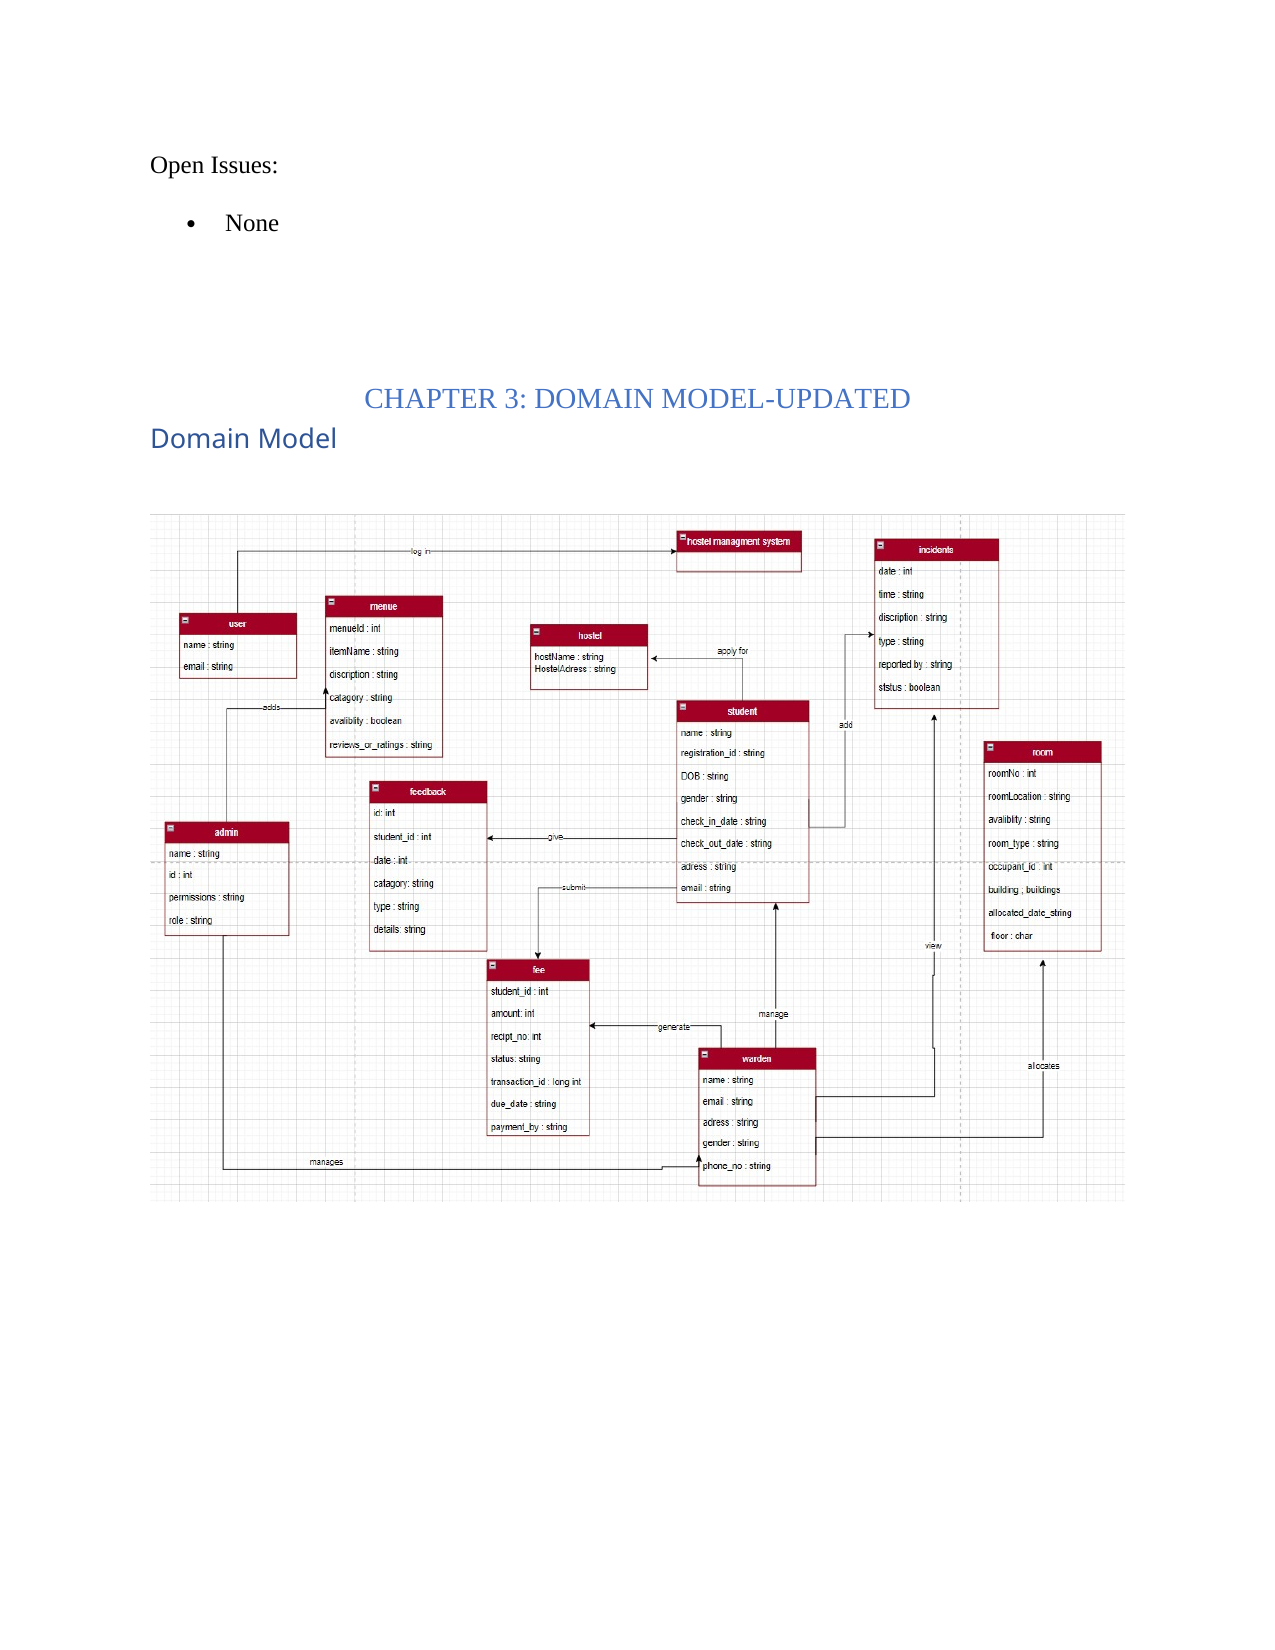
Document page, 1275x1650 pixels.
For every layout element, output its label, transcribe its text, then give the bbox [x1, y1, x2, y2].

subtitle CHAPTER 3: DOMAIN MODEL-UPDATED [150, 382, 1125, 415]
text Open Issues: [150, 150, 1125, 179]
list None [187, 208, 1125, 237]
subtitle Domain Model [150, 419, 1125, 456]
picture [150, 514, 1125, 1202]
